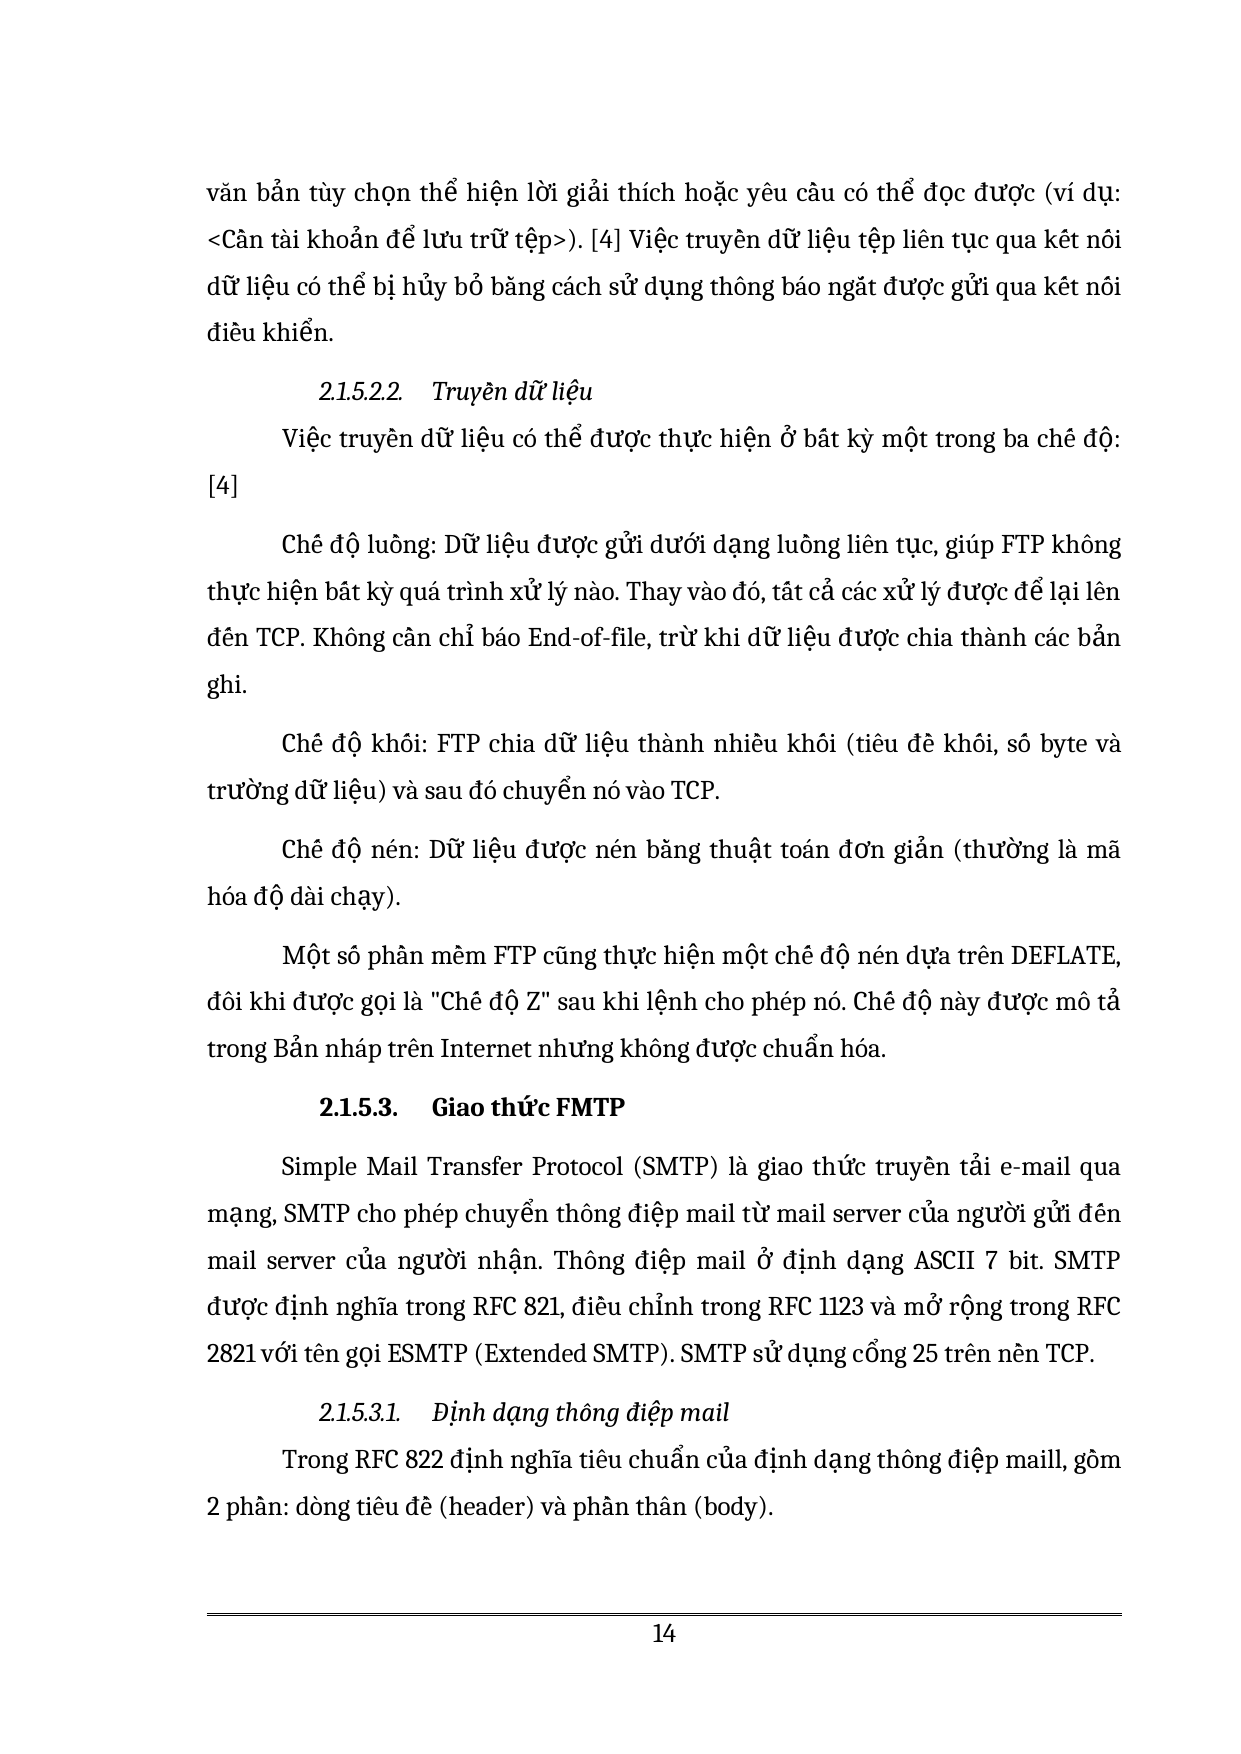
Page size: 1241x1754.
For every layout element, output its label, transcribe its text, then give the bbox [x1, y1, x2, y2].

text Trong RFC 822 định nghĩa tiêu chuẩn của định dạng thông điệp maill, gồm 2 phần: dòng tiêu đề (header) và phần thân (body). [207, 1444, 1122, 1522]
subtitle Truyền dữ liệu [319, 376, 1122, 407]
subtitle Giao thức FMTP [319, 1092, 1122, 1123]
text Chế độ nén: Dữ liệu được nén bằng thuật toán đơn giản (thường là mã hóa độ dài chạy). [207, 834, 1122, 912]
text Simple Mail Transfer Protocol (SMTP) là giao thức truyền tải e-mail qua mạng, SMTP cho phép chuyển thông điệp mail từ mail server của người gửi đến mail server của người nhận. Thông điệp mail ở định dạng ASCII 7 bit. SMTP được định nghĩa trong RFC 821, điều chỉnh trong RFC 1123 và mở rộng trong RFC 2821 với tên gọi ESMTP (Extended SMTP). SMTP sử dụng cổng 25 trên nền TCP. [207, 1151, 1122, 1369]
text Việc truyền dữ liệu có thể được thực hiện ở bất kỳ một trong ba chế độ: [4] [207, 423, 1122, 501]
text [207, 177, 1122, 348]
text Một số phần mềm FTP cũng thực hiện một chế độ nén dựa trên DEFLATE, đôi khi được gọi là "Chế độ Z" sau khi lệnh cho phép nó. Chế độ này được mô tả trong Bản nháp trên Internet nhưng không được chuẩn hóa. [207, 940, 1122, 1064]
text Chế độ luồng: Dữ liệu được gửi dưới dạng luồng liên tục, giúp FTP không thực hiện bất kỳ quá trình xử lý nào. Thay vào đó, tất cả các xử lý được để lại lên đến TCP. Không cần chỉ báo End-of-file, trừ khi dữ liệu được chia thành các bản ghi. [207, 529, 1122, 700]
text Chế độ khối: FTP chia dữ liệu thành nhiều khối (tiêu đề khối, số byte và trường dữ liệu) và sau đó chuyển nó vào TCP. [207, 728, 1122, 806]
subtitle Định dạng thông điệp mail [319, 1397, 1122, 1428]
